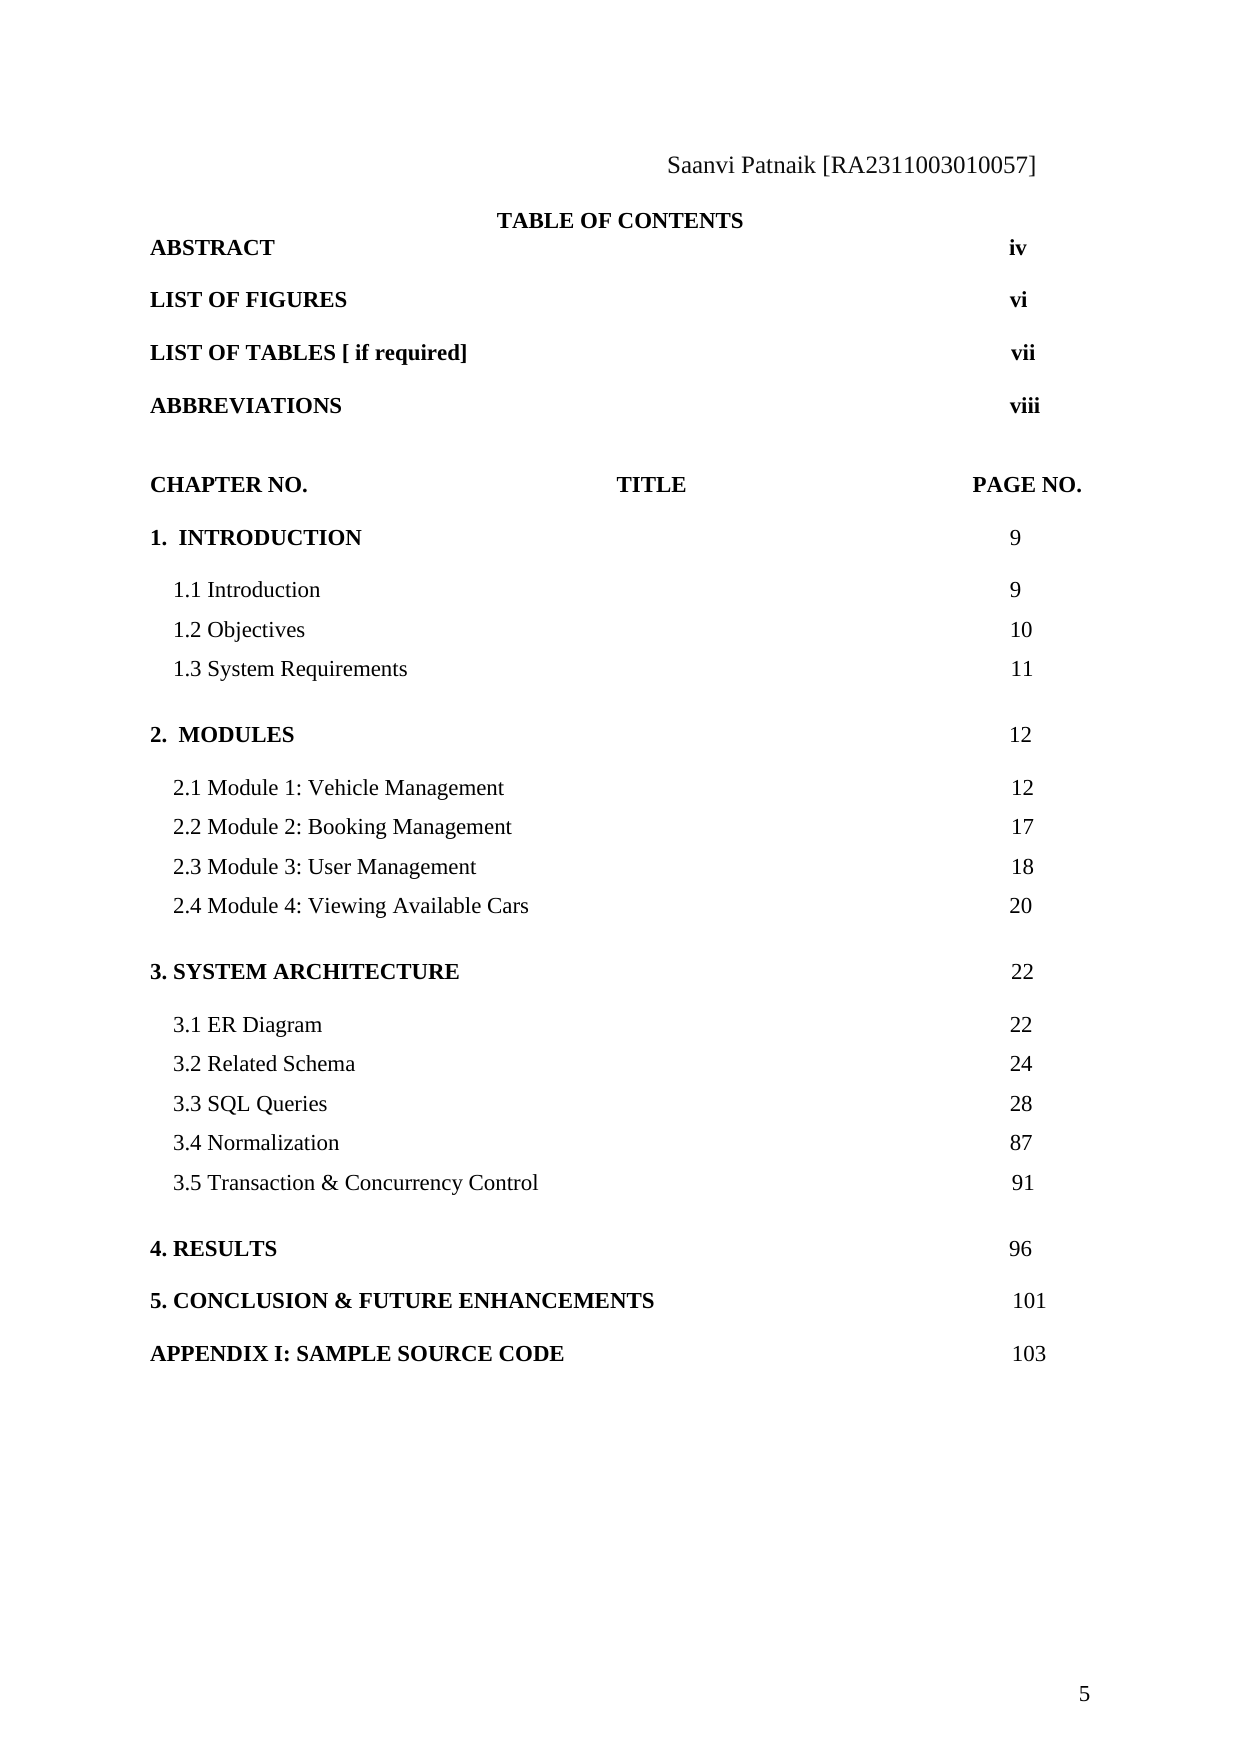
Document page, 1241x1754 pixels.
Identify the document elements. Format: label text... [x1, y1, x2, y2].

text 1.1 Introduction 9 [150, 576, 1090, 603]
text 2.2 Module 2: Booking Management 17 [150, 813, 1090, 840]
text 3.5 Transaction & Concurrency Control 91 [150, 1169, 1090, 1195]
text CHAPTER NO. TITLE PAGE NO. [150, 445, 1090, 497]
text 2. MODULES 12 [150, 721, 1090, 748]
text 3. SYSTEM ARCHITECTURE 22 [150, 958, 1090, 984]
text TABLE OF CONTENTS [150, 207, 1090, 234]
text 5. CONCLUSION & FUTURE ENHANCEMENTS 101 [150, 1287, 1090, 1314]
text 3.2 Related Schema 24 [150, 1050, 1090, 1077]
text APPENDIX I: SAMPLE SOURCE CODE 103 [150, 1340, 1090, 1366]
text ABSTRACT iv [150, 234, 1090, 260]
text 1.3 System Requirements 11 [150, 655, 1090, 682]
text 1. INTRODUCTION 9 [150, 524, 1090, 550]
text LIST OF TABLES [ if required] vii [150, 339, 1090, 366]
text 2.1 Module 1: Vehicle Management 12 [150, 774, 1090, 800]
text 2.3 Module 3: User Management 18 [150, 853, 1090, 879]
text LIST OF FIGURES vi [150, 287, 1090, 313]
text Saanvi Patnaik [RA2311003010057] [150, 150, 1036, 179]
text 1.2 Objectives 10 [150, 616, 1090, 642]
text 3.1 ER Diagram 22 [150, 1011, 1090, 1037]
text 3.4 Normalization 87 [150, 1129, 1090, 1156]
text 3.3 SQL Queries 28 [150, 1090, 1090, 1116]
text 4. RESULTS 96 [150, 1235, 1090, 1261]
text 2.4 Module 4: Viewing Available Cars 20 [150, 892, 1090, 919]
text ABBREVIATIONS viii [150, 392, 1090, 418]
